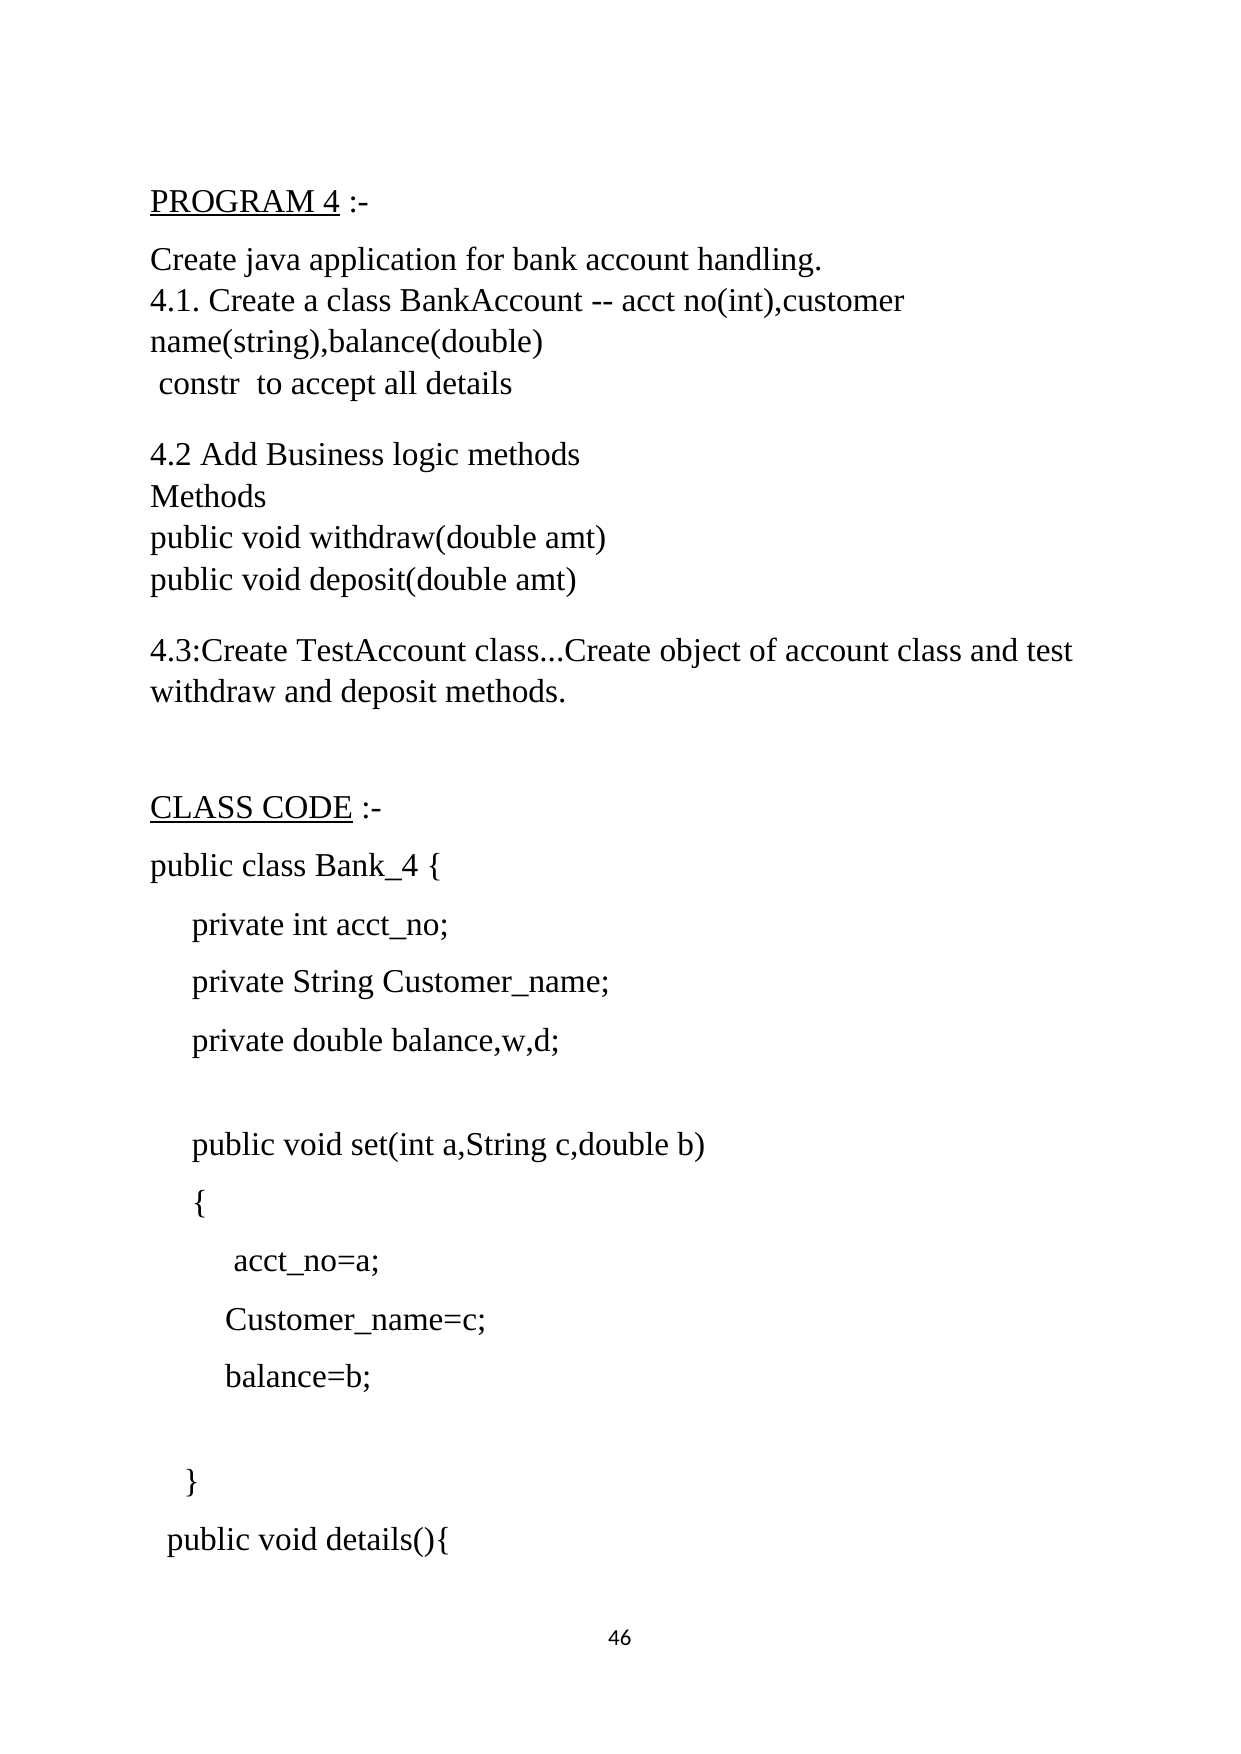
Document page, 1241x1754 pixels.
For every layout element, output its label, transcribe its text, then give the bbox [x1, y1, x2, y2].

text public void set(int a,String c,double b) [150, 1125, 1090, 1163]
text acct_no=a; [150, 1241, 1090, 1279]
text private int acct_no; [150, 904, 1090, 942]
text private double balance,w,d; [150, 1020, 1090, 1058]
text Customer_name=c; [150, 1299, 1090, 1337]
text private String Customer_name; [150, 962, 1090, 1000]
text public class Bank_4 { [150, 846, 1090, 884]
text balance=b; [150, 1357, 1090, 1395]
text Create java application for bank account handling. 4.1. Create a class BankAccount -- acct no(int),customer name(string),balance(double) constr to accept all details 4.2 Add Business logic methods Methods public void withdraw(double amt) public void deposit(double amt) 4.3:Create TestAccount class...Create object of account class and test withdraw and deposit methods. [150, 239, 1090, 710]
text { [150, 1183, 1090, 1221]
text CLASS CODE :- [150, 788, 1090, 826]
text public void details(){ [150, 1520, 1090, 1558]
text PROGRAM 4 :- [150, 150, 1090, 219]
text } [150, 1462, 1090, 1500]
